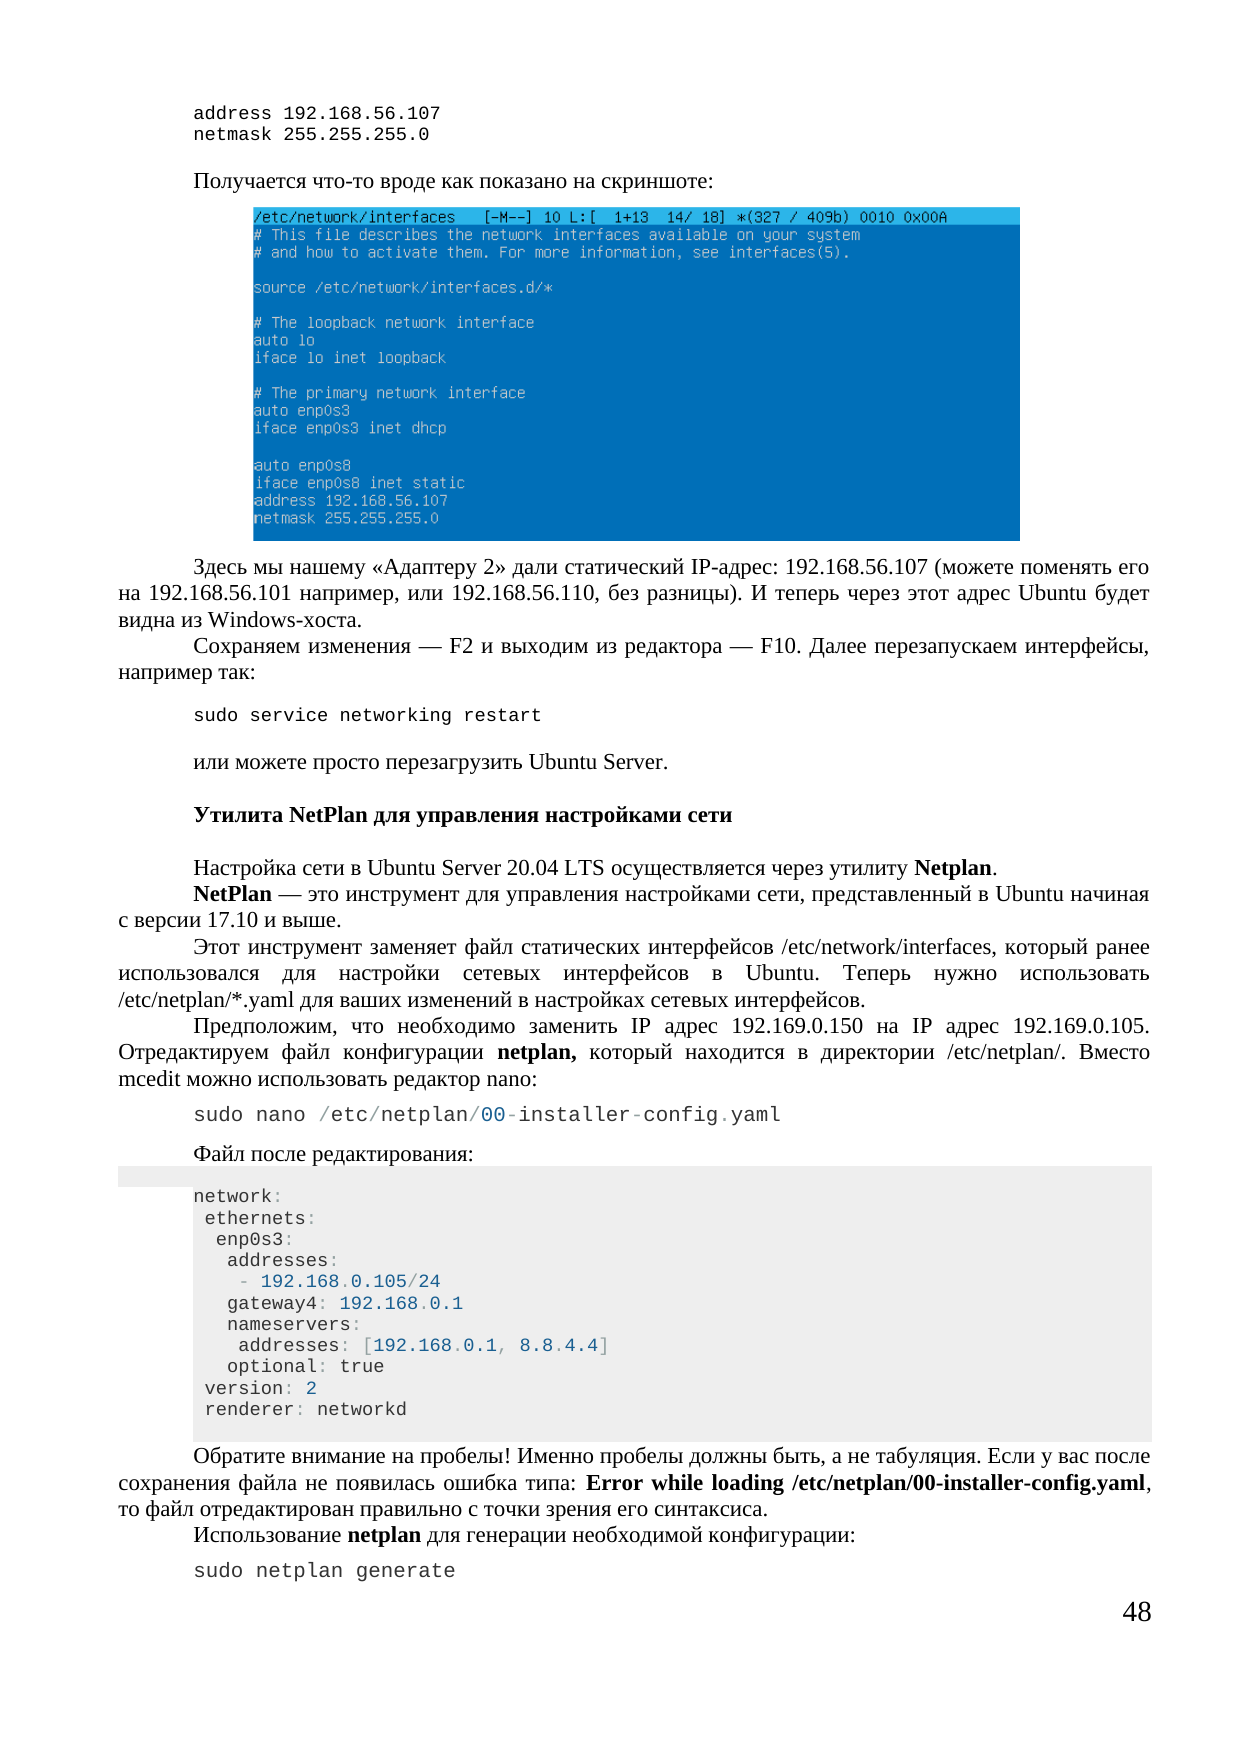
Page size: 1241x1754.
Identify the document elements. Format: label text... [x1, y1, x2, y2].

text Здесь мы нашему «Адаптеру 2» дали статический IP-адрес: 192.168.56.107 (можете поменять его на 192.168.56.101 например, или 192.168.56.110, без разницы). И теперь через этот адрес Ubuntu будет видна из Windows-хоста. [118, 553, 1152, 632]
text version: 2 [193, 1378, 1152, 1400]
picture [249, 206, 1020, 541]
text renderer: networkd [193, 1400, 1152, 1421]
text Этот инструмент заменяет файл статических интерфейсов /etc/network/interfaces, который ранее использовался для настройки сетевых интерфейсов в Ubuntu. Теперь нужно использовать /etc/netplan/*.yaml для ваших изменений в настройках сетевых интерфейсов. [118, 933, 1152, 1012]
text enp0s3: [193, 1230, 1152, 1251]
text Получается что-то вроде как показано на скриншоте: [118, 167, 1152, 193]
text ethernets: [193, 1208, 1152, 1230]
text address 192.168.56.107 [118, 103, 1152, 125]
text Настройка сети в Ubuntu Server 20.04 LTS осуществляется через утилиту Netplan. [118, 854, 1152, 880]
text или можете просто перезагрузить Ubuntu Server. [118, 748, 1152, 775]
text addresses: [192.168.0.1, 8.8.4.4] [193, 1336, 1152, 1357]
text nameservers: [193, 1315, 1152, 1336]
text - 192.168.0.105/24 [193, 1272, 1152, 1293]
text Файл после редактирования: [118, 1140, 1152, 1166]
text netmask 255.255.255.0 [118, 125, 1152, 146]
text Обратите внимание на пробелы! Именно пробелы должны быть, а не табуляция. Если у вас после сохранения файла не появилась ошибка типа: Error while loading /etc/netplan/00-installer-config.yaml, то файл отредактирован правильно с точки зрения его синтаксиса. [118, 1442, 1152, 1521]
text Использование netplan для генерации необходимой конфигурации: [118, 1521, 1152, 1548]
text Утилита NetPlan для управления настройками сети [118, 801, 1152, 827]
text Предположим, что необходимо заменить IP адрес 192.169.0.150 на IP адрес 192.169.0.105. Отредактируем файл конфигурации netplan, который находится в директории /etc/netplan/. Вместо mcedit можно использовать редактор nano: [118, 1012, 1152, 1091]
text Сохраняем изменения — F2 и выходим из редактора — F10. Далее перезапускаем интерфейсы, например так: [118, 632, 1152, 685]
text NetPlan — это инструмент для управления настройками сети, представленный в Ubuntu начиная с версии 17.10 и выше. [118, 880, 1152, 933]
text sudo service networking restart [118, 706, 1152, 727]
text sudo nano /etc/netplan/00-installer-config.yaml [118, 1103, 1152, 1127]
text sudo netplan generate [118, 1560, 1152, 1584]
text addresses: [193, 1251, 1152, 1272]
text network: [193, 1187, 1152, 1208]
text gateway4: 192.168.0.1 [193, 1293, 1152, 1315]
text optional: true [193, 1357, 1152, 1378]
